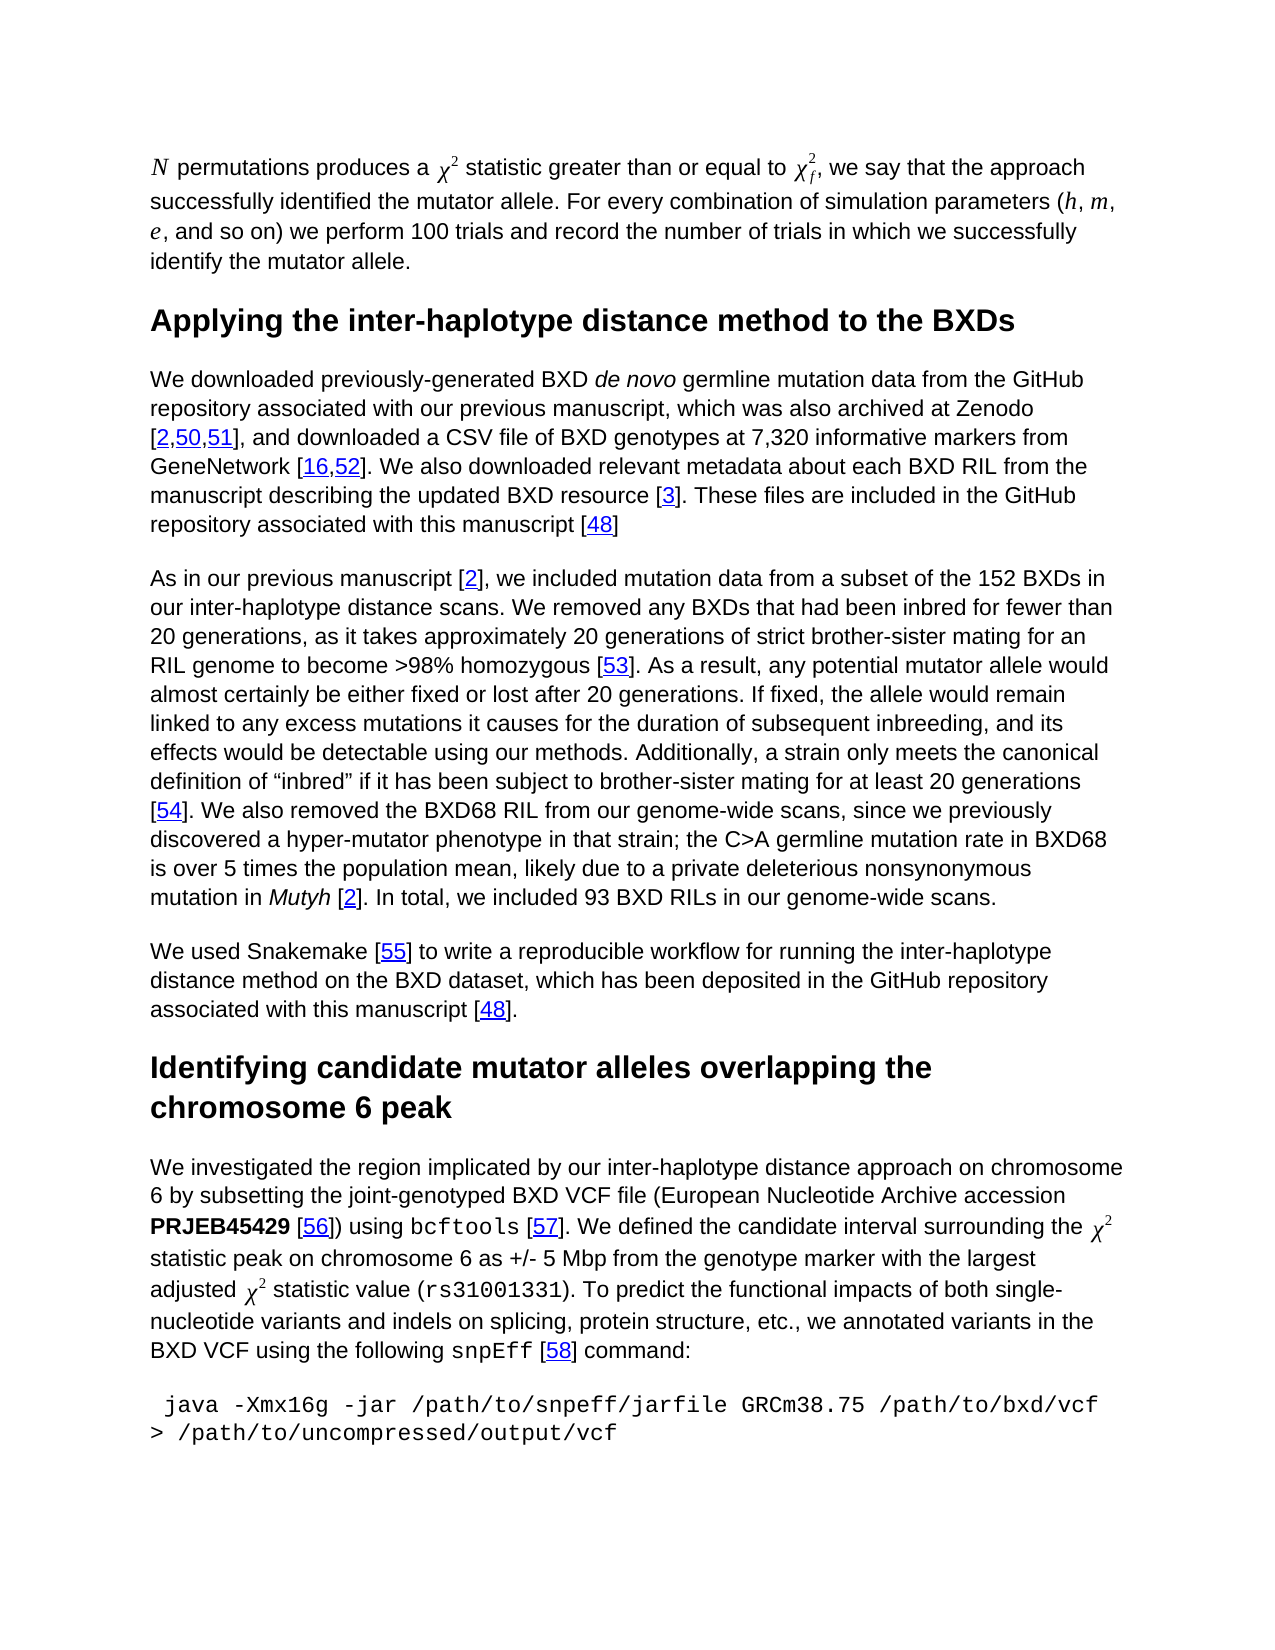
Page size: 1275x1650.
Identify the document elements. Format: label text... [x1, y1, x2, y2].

subtitle Identifying candidate mutator alleles overlapping the chromosome 6 peak [150, 1049, 1125, 1125]
text java -Xmx16g -jar /path/to/snpeff/jarfile GRCm38.75 /path/to/bxd/vcf > /path/to/uncompressed/output/vcf [150, 1393, 1125, 1447]
subtitle Applying the inter-haplotype distance method to the BXDs [150, 302, 1125, 338]
text As in our previous manuscript [2], we included mutation data from a subset of the 152 BXDs in our inter-haplotype distance scans. We removed any BXDs that had been inbred for fewer than 20 generations, as it takes approximately 20 generations of strict brother-sister mating for an RIL genome to become >98% homozygous [53]. As a result, any potential mutator allele would almost certainly be either fixed or lost after 20 generations. If fixed, the allele would remain linked to any excess mutations it causes for the duration of subsequent inbreeding, and its effects would be detectable using our methods. Additionally, a strain only meets the canonical definition of “inbred” if it has been subject to brother-sister mating for at least 20 generations [54]. We also removed the BXD68 RIL from our genome-wide scans, since we previously discovered a hyper-mutator phenotype in that strain; the C>A germline mutation rate in BXD68 is over 5 times the population mean, likely due to a private deleterious nonsynonymous mutation in Mutyh [2]. In total, we included 93 BXD RILs in our genome-wide scans. [150, 565, 1125, 910]
text We used Snakemake [55] to write a reproducible workflow for running the inter-haplotype distance method on the BXD dataset, which has been deposited in the GitHub repository associated with this manuscript [48]. [150, 938, 1125, 1022]
text We investigated the region implicated by our inter-haplotype distance approach on chromosome 6 by subsetting the joint-genotyped BXD VCF file (European Nucleotide Archive accession PRJEB45429 [56]) using bcftools [57]. We defined the candidate interval surrounding the statistic peak on chromosome 6 as +/- 5 Mbp from the genotype marker with the largest adjusted statistic value (rs31001331). To predict the functional impacts of both single-nucleotide variants and indels on splicing, protein structure, etc., we annotated variants in the BXD VCF using the following snpEff [58] command: [150, 1153, 1125, 1365]
text We downloaded previously-generated BXD de novo germline mutation data from the GitHub repository associated with our previous manuscript, which was also archived at Zenodo [2,50,51], and downloaded a CSV file of BXD genotypes at 7,320 informative markers from GeneNetwork [16,52]. We also downloaded relevant metadata about each BXD RIL from the manuscript describing the updated BXD resource [3]. These files are included in the GitHub repository associated with this manuscript [48] [150, 366, 1125, 537]
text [150, 150, 1125, 274]
